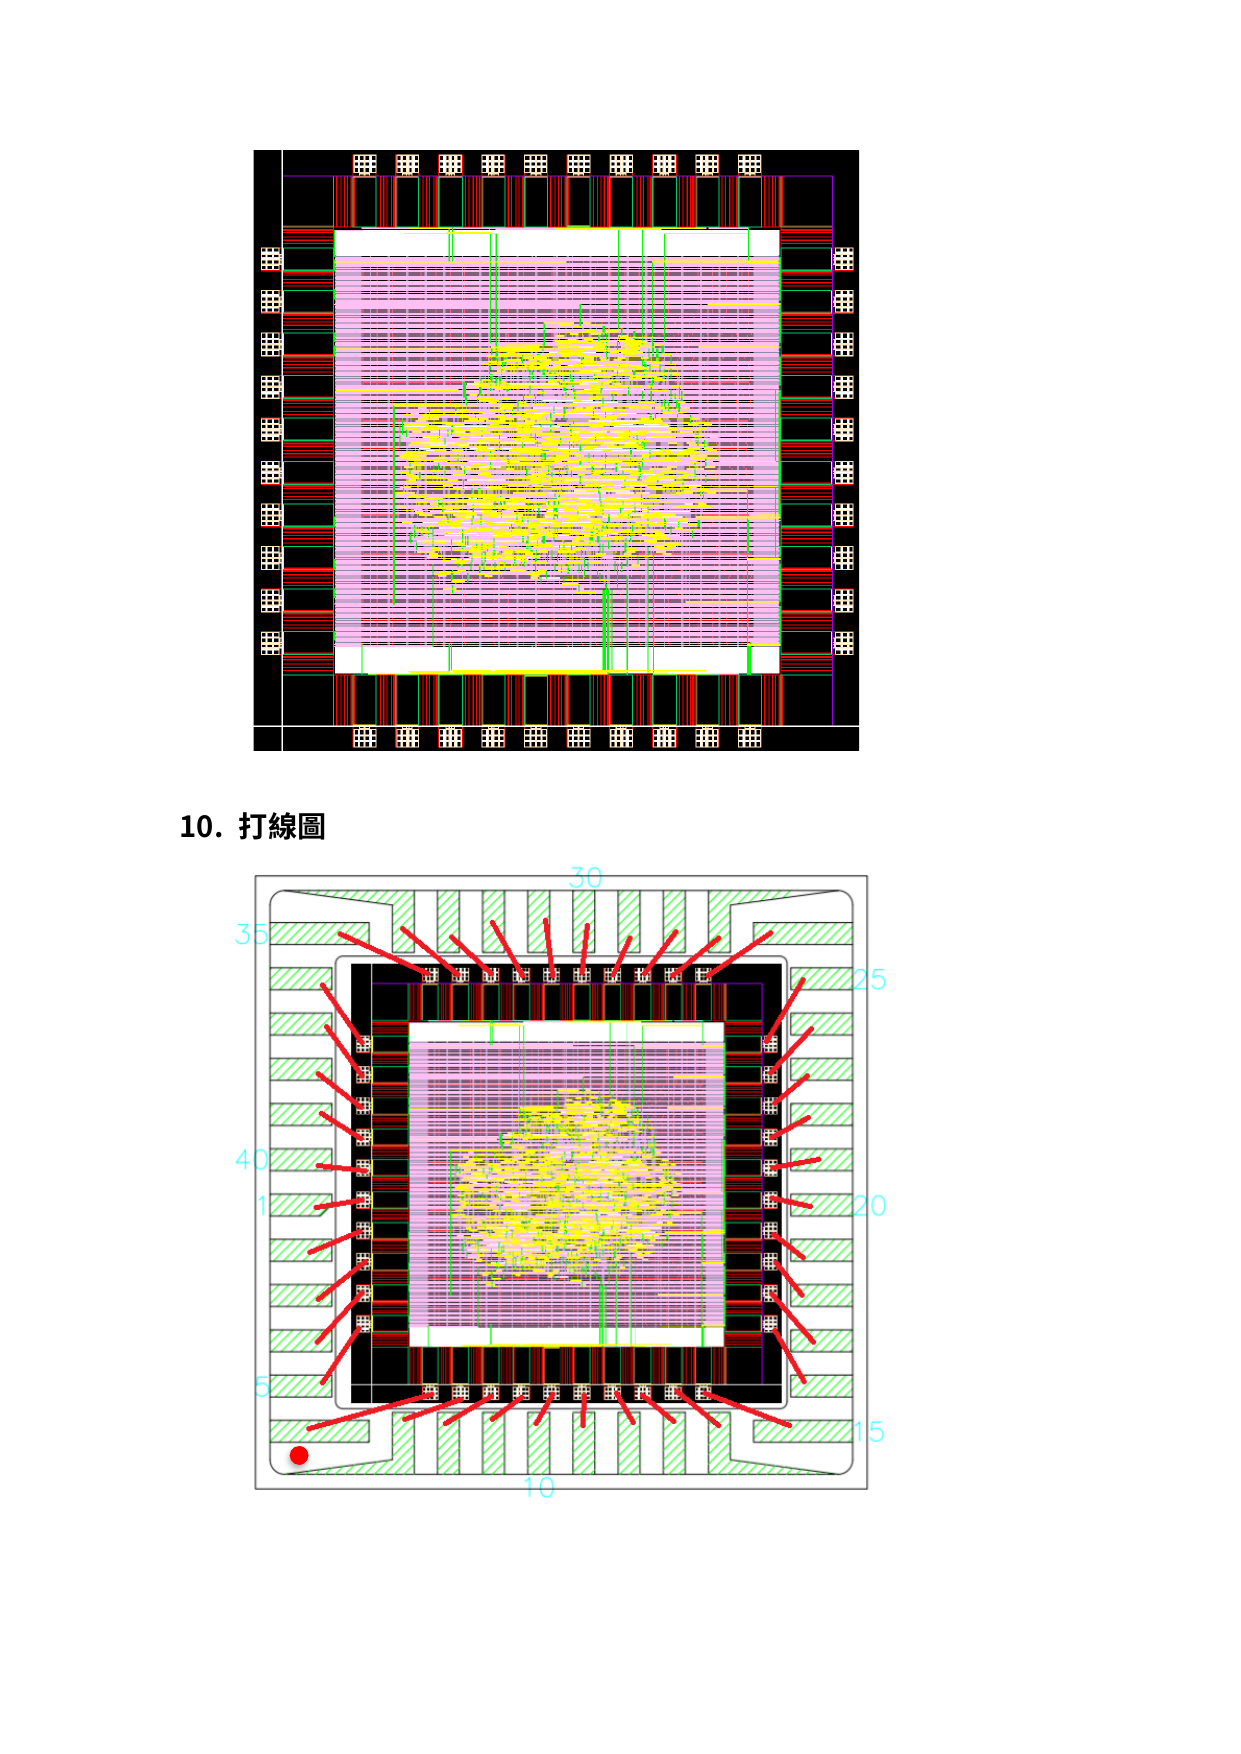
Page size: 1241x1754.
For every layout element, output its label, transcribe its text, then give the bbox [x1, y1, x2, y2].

picture [225, 851, 935, 1519]
picture [253, 150, 860, 751]
list 打線圖 [179, 803, 1090, 846]
